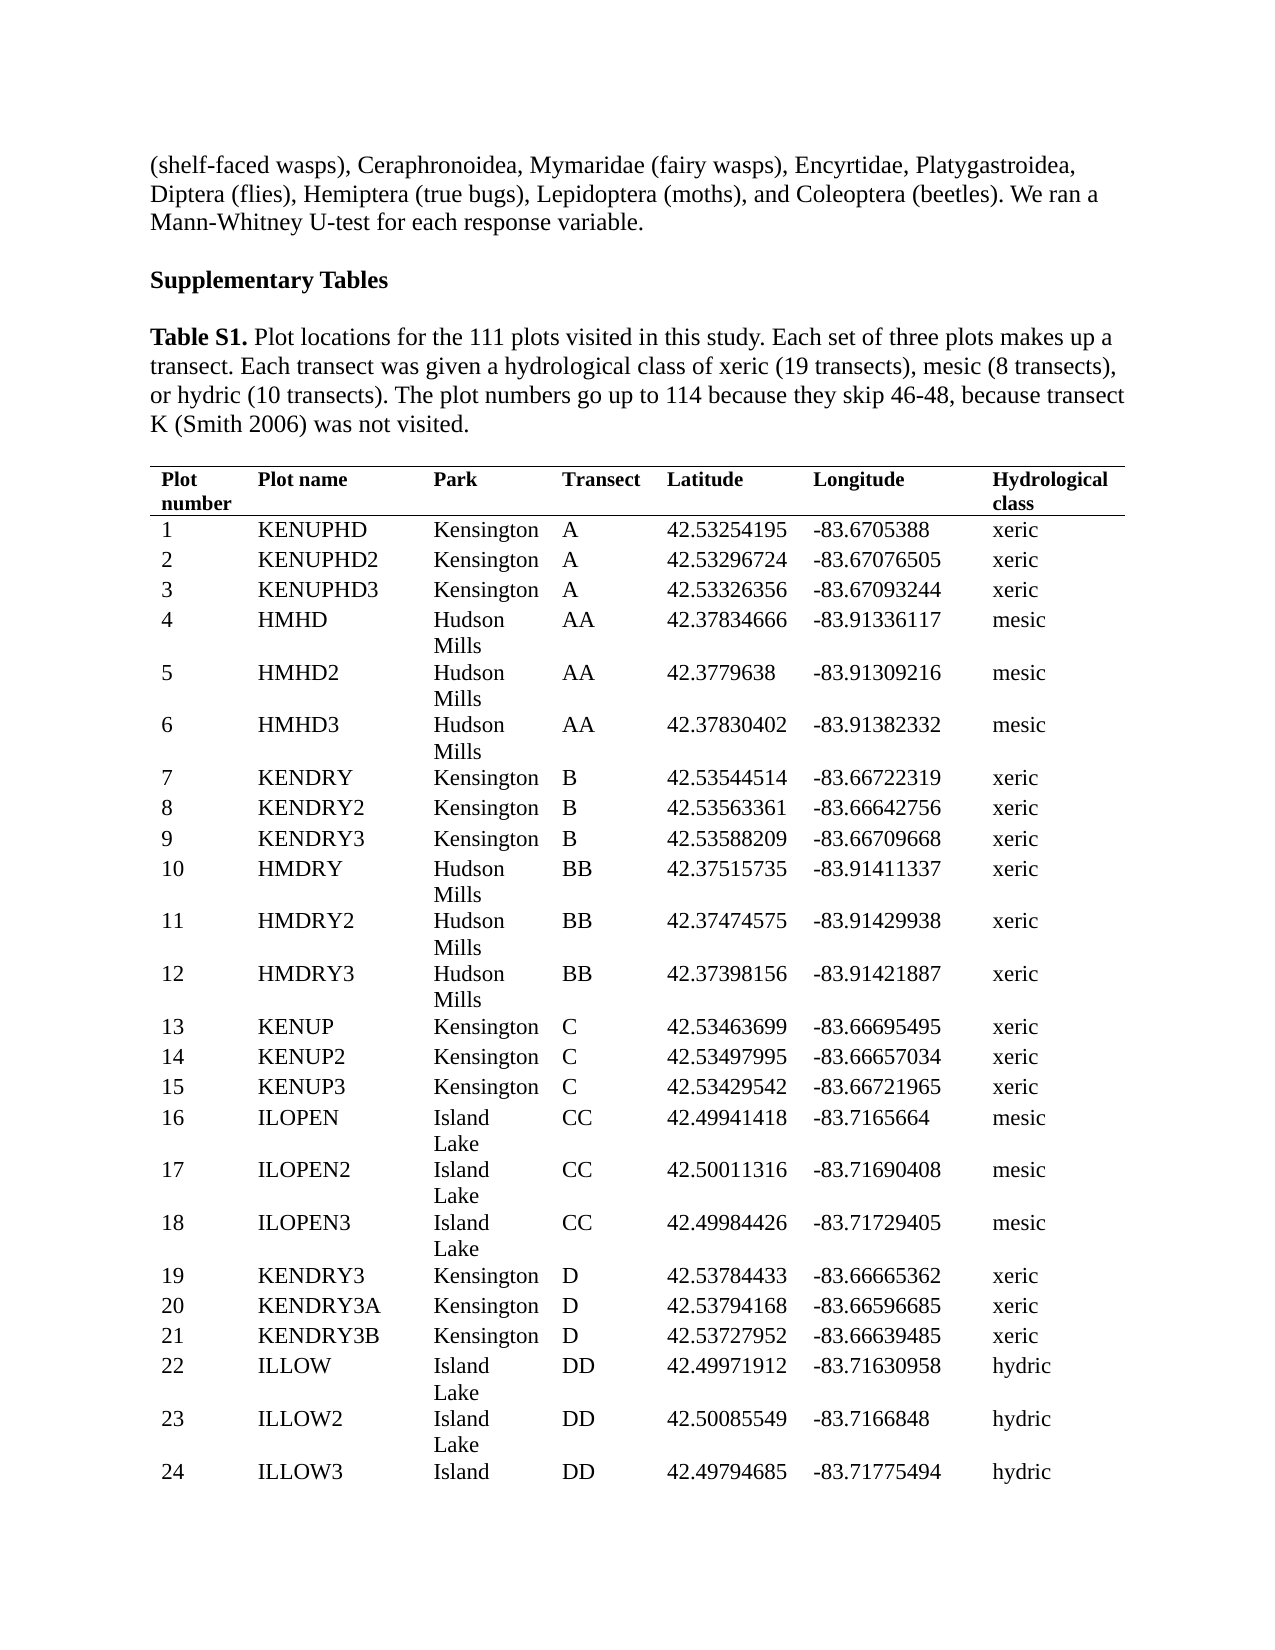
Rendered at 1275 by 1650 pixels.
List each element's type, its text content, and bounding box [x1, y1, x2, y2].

table_cell KENUPHD [246, 516, 422, 546]
table_cell HMDRY2 [246, 908, 422, 960]
table_cell -83.66665362 [802, 1262, 981, 1292]
table_cell HMHD3 [246, 711, 422, 764]
table_cell DD [551, 1352, 656, 1405]
table_cell mesic [981, 659, 1125, 711]
table_cell BB [551, 908, 656, 960]
table_cell KENDRY3 [246, 1262, 422, 1292]
table_cell Island Lake [422, 1352, 551, 1405]
table_cell C [551, 1043, 656, 1073]
table_cell 4 [150, 606, 246, 659]
table_cell xeric [981, 960, 1125, 1013]
table_cell 13 [150, 1013, 246, 1043]
table_cell mesic [981, 711, 1125, 764]
table_cell hydric [981, 1405, 1125, 1458]
table_cell xeric [981, 576, 1125, 606]
table_cell Hudson Mills [422, 711, 551, 764]
table_cell 14 [150, 1043, 246, 1073]
table_cell 23 [150, 1405, 246, 1458]
table_cell 42.53544514 [656, 764, 802, 794]
table_cell Kensington [422, 1292, 551, 1322]
table_cell KENUPHD3 [246, 576, 422, 606]
table_cell -83.7165664 [802, 1104, 981, 1156]
table_cell 19 [150, 1262, 246, 1292]
table_cell CC [551, 1104, 656, 1156]
table_cell -83.67076505 [802, 546, 981, 576]
table_cell KENDRY [246, 764, 422, 794]
table_cell ILOPEN [246, 1104, 422, 1156]
table_cell -83.66639485 [802, 1322, 981, 1352]
table_cell HMHD2 [246, 659, 422, 711]
table_cell Hudson Mills [422, 659, 551, 711]
table_cell 42.53588209 [656, 825, 802, 855]
table_cell xeric [981, 1073, 1125, 1103]
table_cell -83.6705388 [802, 516, 981, 546]
table_cell KENDRY3 [246, 825, 422, 855]
table_cell BB [551, 855, 656, 907]
table_cell Kensington [422, 1013, 551, 1043]
table_cell Kensington [422, 794, 551, 824]
table_cell 42.49794685 [656, 1458, 802, 1488]
table_cell 7 [150, 764, 246, 794]
table_cell 42.3779638 [656, 659, 802, 711]
table_cell Kensington [422, 576, 551, 606]
table_cell xeric [981, 516, 1125, 546]
table_cell 42.53784433 [656, 1262, 802, 1292]
table_cell CC [551, 1209, 656, 1262]
table_cell hydric [981, 1352, 1125, 1405]
table_cell xeric [981, 825, 1125, 855]
table_cell -83.71729405 [802, 1209, 981, 1262]
table_cell 10 [150, 855, 246, 907]
table_cell D [551, 1322, 656, 1352]
table_cell 22 [150, 1352, 246, 1405]
table_cell B [551, 825, 656, 855]
table_cell Island Lake [422, 1458, 551, 1488]
table_cell ILLOW3 [246, 1458, 422, 1488]
table_cell 11 [150, 908, 246, 960]
table_cell xeric [981, 764, 1125, 794]
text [150, 150, 1125, 236]
table_header Park [422, 467, 551, 515]
table_cell B [551, 794, 656, 824]
table_cell xeric [981, 1262, 1125, 1292]
table_cell KENUP3 [246, 1073, 422, 1103]
table_cell 9 [150, 825, 246, 855]
table_cell A [551, 546, 656, 576]
table_cell D [551, 1262, 656, 1292]
table_cell xeric [981, 794, 1125, 824]
text Supplementary Tables [150, 265, 1125, 294]
table_cell Kensington [422, 764, 551, 794]
table_header Latitude [656, 467, 802, 515]
table_header Longitude [802, 467, 981, 515]
table_cell 42.49971912 [656, 1352, 802, 1405]
table_cell 42.53463699 [656, 1013, 802, 1043]
table_cell xeric [981, 1013, 1125, 1043]
table_cell KENUP [246, 1013, 422, 1043]
table_cell 42.53497995 [656, 1043, 802, 1073]
table_cell -83.66695495 [802, 1013, 981, 1043]
table_cell CC [551, 1156, 656, 1209]
table_cell -83.71775494 [802, 1458, 981, 1488]
table_cell Kensington [422, 1043, 551, 1073]
table_cell DD [551, 1405, 656, 1458]
table_cell HMHD [246, 606, 422, 659]
table_cell Hudson Mills [422, 855, 551, 907]
table_cell -83.91309216 [802, 659, 981, 711]
table_cell 15 [150, 1073, 246, 1103]
table_cell hydric [981, 1458, 1125, 1488]
table_cell Island Lake [422, 1156, 551, 1209]
table_header Plot name [246, 467, 422, 515]
table_cell -83.66721965 [802, 1073, 981, 1103]
table_cell xeric [981, 1043, 1125, 1073]
text Table S1. Plot locations for the 111 plots visited in this study. Each set of three plots makes up a transect. Each transect was given a hydrological class of xeric (19 transects), mesic (8 transects), or hydric (10 transects). The plot numbers go up to 114 because they skip 46-48, because transect K (Smith 2006) was not visited. [150, 322, 1125, 437]
table_cell KENDRY3A [246, 1292, 422, 1322]
table_cell Kensington [422, 546, 551, 576]
table_cell 16 [150, 1104, 246, 1156]
table_cell mesic [981, 1209, 1125, 1262]
table_cell Kensington [422, 1262, 551, 1292]
table_cell mesic [981, 606, 1125, 659]
table_cell AA [551, 606, 656, 659]
table_cell -83.91421887 [802, 960, 981, 1013]
table_cell -83.67093244 [802, 576, 981, 606]
table_cell 1 [150, 516, 246, 546]
table_cell 42.37834666 [656, 606, 802, 659]
table_cell 42.50011316 [656, 1156, 802, 1209]
table_cell ILLOW2 [246, 1405, 422, 1458]
table_cell Hudson Mills [422, 960, 551, 1013]
table_cell Island Lake [422, 1209, 551, 1262]
table_cell -83.66596685 [802, 1292, 981, 1322]
table_cell HMDRY3 [246, 960, 422, 1013]
table_cell D [551, 1292, 656, 1322]
table_cell 21 [150, 1322, 246, 1352]
table_header Hydrological class [981, 467, 1125, 515]
table_cell 42.53563361 [656, 794, 802, 824]
table_cell A [551, 576, 656, 606]
table_cell Island Lake [422, 1405, 551, 1458]
table_cell xeric [981, 546, 1125, 576]
table_cell -83.71630958 [802, 1352, 981, 1405]
table_cell xeric [981, 855, 1125, 907]
table_cell 42.53727952 [656, 1322, 802, 1352]
table_cell Kensington [422, 516, 551, 546]
table_cell C [551, 1073, 656, 1103]
table_cell 42.53794168 [656, 1292, 802, 1322]
table_cell -83.66722319 [802, 764, 981, 794]
table_cell Kensington [422, 825, 551, 855]
table_cell 12 [150, 960, 246, 1013]
table_cell A [551, 516, 656, 546]
table_cell xeric [981, 908, 1125, 960]
table_cell C [551, 1013, 656, 1043]
table_cell ILOPEN2 [246, 1156, 422, 1209]
table_cell KENDRY2 [246, 794, 422, 824]
table_cell -83.66657034 [802, 1043, 981, 1073]
table_cell Hudson Mills [422, 606, 551, 659]
table_cell 24 [150, 1458, 246, 1488]
table_cell KENUPHD2 [246, 546, 422, 576]
table_cell 42.53429542 [656, 1073, 802, 1103]
table_cell DD [551, 1458, 656, 1488]
table_cell Hudson Mills [422, 908, 551, 960]
table_cell -83.71690408 [802, 1156, 981, 1209]
table_cell Island Lake [422, 1104, 551, 1156]
table_cell -83.91411337 [802, 855, 981, 907]
table_cell ILOPEN3 [246, 1209, 422, 1262]
table_cell HMDRY [246, 855, 422, 907]
table_cell mesic [981, 1156, 1125, 1209]
table_cell 42.49984426 [656, 1209, 802, 1262]
table_cell xeric [981, 1292, 1125, 1322]
table_cell 18 [150, 1209, 246, 1262]
table_cell AA [551, 659, 656, 711]
table_cell 6 [150, 711, 246, 764]
table_cell 42.37398156 [656, 960, 802, 1013]
table_cell AA [551, 711, 656, 764]
table_cell mesic [981, 1104, 1125, 1156]
table_cell 42.50085549 [656, 1405, 802, 1458]
table_cell -83.66642756 [802, 794, 981, 824]
table_cell 2 [150, 546, 246, 576]
table_cell 42.37830402 [656, 711, 802, 764]
table_cell 42.53254195 [656, 516, 802, 546]
table_cell -83.91429938 [802, 908, 981, 960]
table_cell BB [551, 960, 656, 1013]
table_cell 17 [150, 1156, 246, 1209]
table_cell 42.37515735 [656, 855, 802, 907]
table_cell 42.37474575 [656, 908, 802, 960]
table_cell 42.53326356 [656, 576, 802, 606]
table_cell -83.91382332 [802, 711, 981, 764]
table_cell ILLOW [246, 1352, 422, 1405]
table_cell B [551, 764, 656, 794]
table_cell -83.7166848 [802, 1405, 981, 1458]
table_cell Kensington [422, 1073, 551, 1103]
table_cell Kensington [422, 1322, 551, 1352]
table_cell 3 [150, 576, 246, 606]
table_cell -83.66709668 [802, 825, 981, 855]
table_cell xeric [981, 1322, 1125, 1352]
table_cell 8 [150, 794, 246, 824]
table_cell 20 [150, 1292, 246, 1322]
table_cell KENDRY3B [246, 1322, 422, 1352]
table_cell KENUP2 [246, 1043, 422, 1073]
table_header Plot number [150, 467, 246, 515]
table_cell 5 [150, 659, 246, 711]
table_cell 42.53296724 [656, 546, 802, 576]
table_header Transect [551, 467, 656, 515]
table_cell 42.49941418 [656, 1104, 802, 1156]
table_cell -83.91336117 [802, 606, 981, 659]
